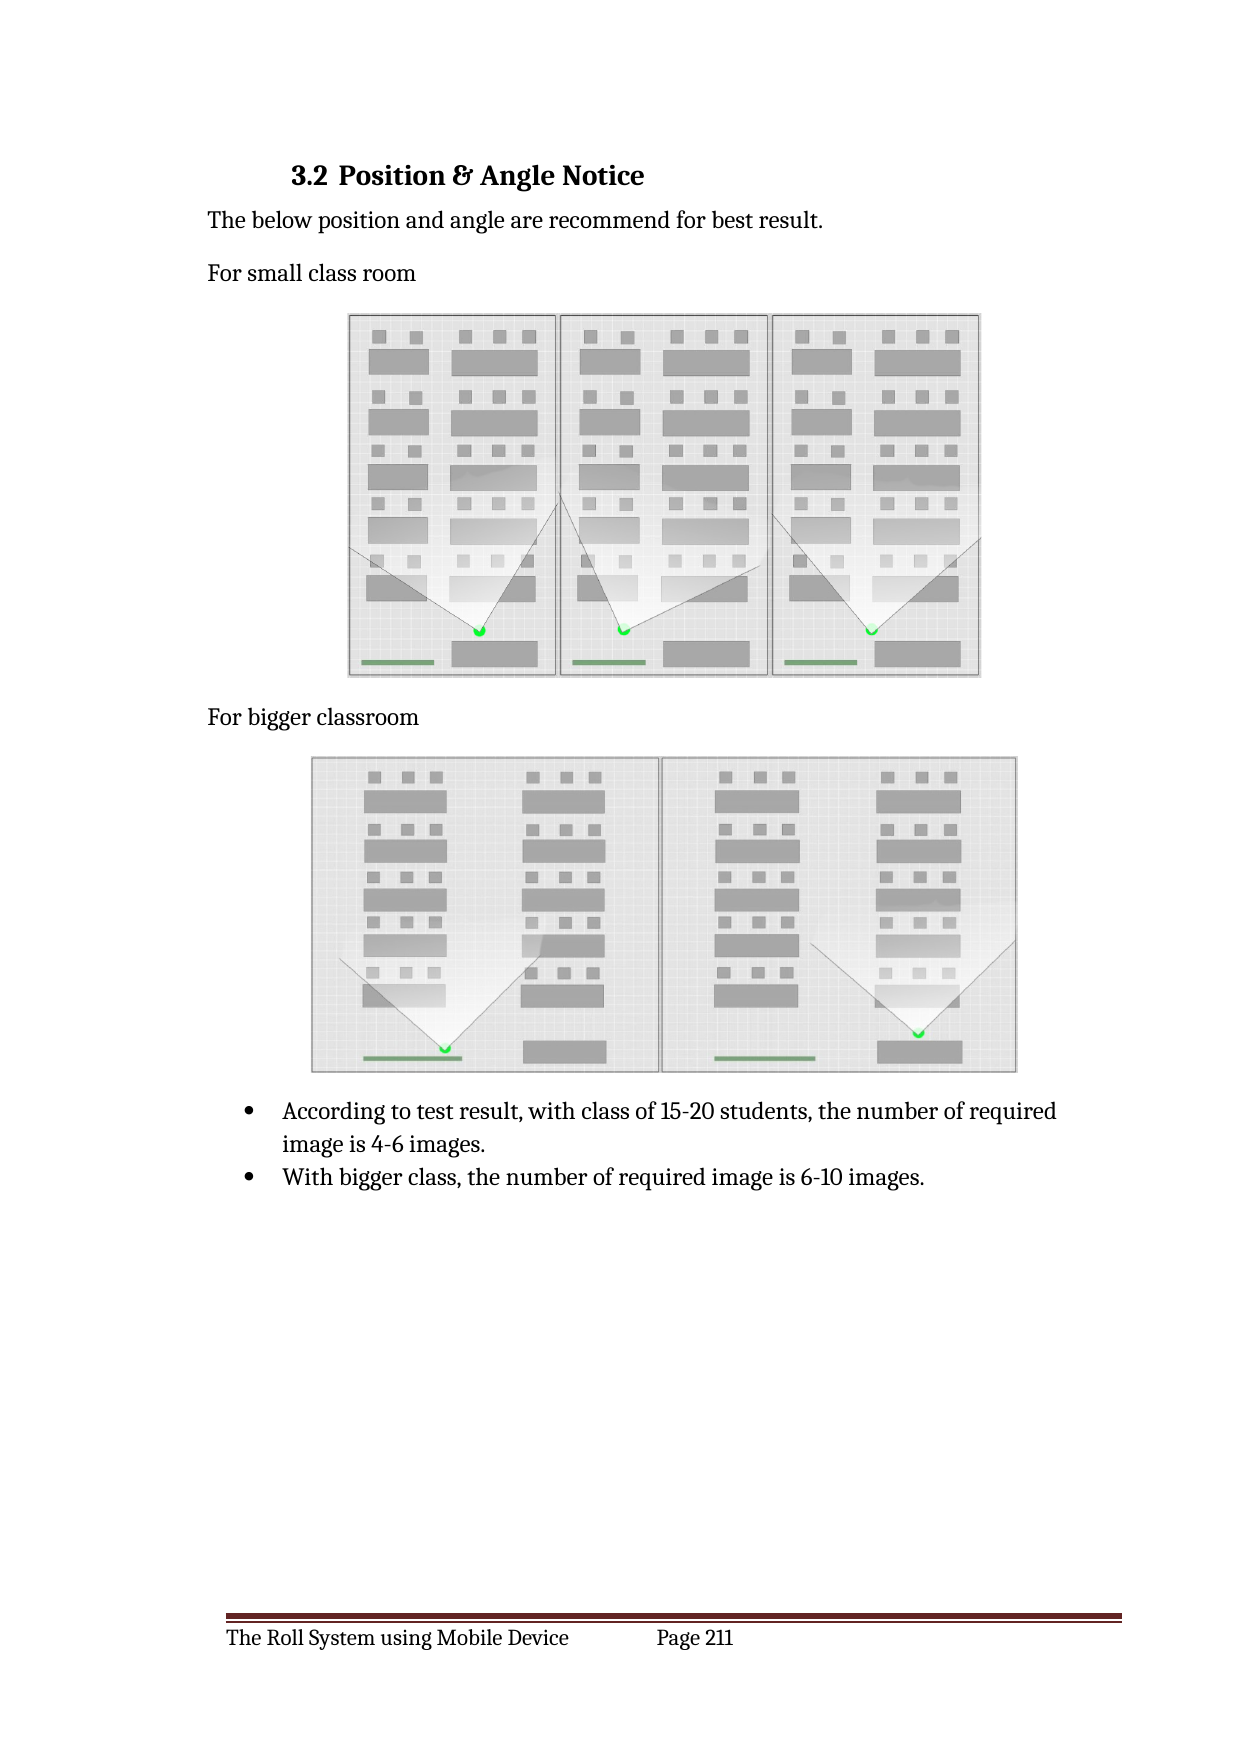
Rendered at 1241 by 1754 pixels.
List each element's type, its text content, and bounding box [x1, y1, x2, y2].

list According to test result, with class of 15-20 students, the number of required image is 4-6 images. [244, 1097, 1122, 1159]
text The below position and angle are recommend for best result. [207, 206, 1122, 234]
text For small class room [207, 259, 1122, 288]
text For bigger classroom [207, 703, 1122, 732]
picture [347, 313, 982, 678]
list With bigger class, the number of required image is 6-10 images. [244, 1163, 1122, 1192]
picture [310, 756, 1018, 1073]
subtitle Position & Angle Notice [291, 159, 1122, 193]
